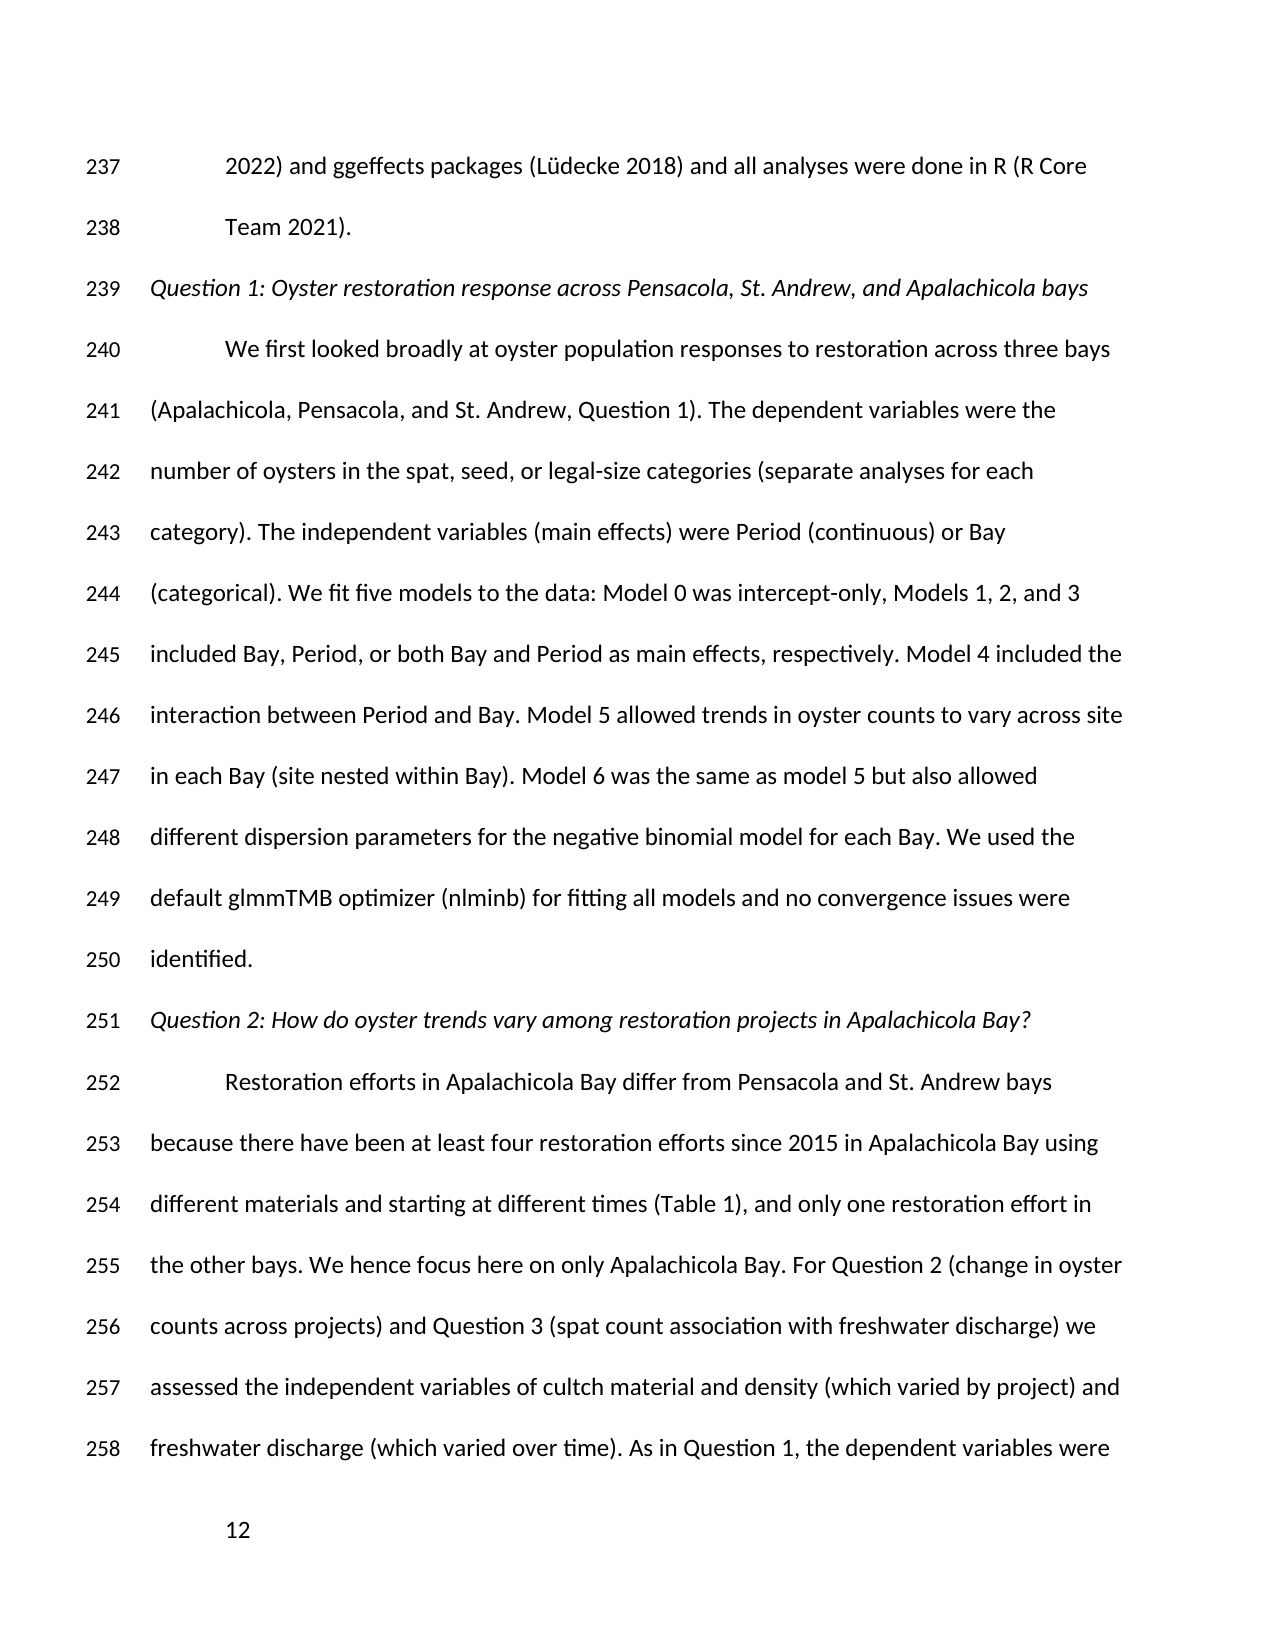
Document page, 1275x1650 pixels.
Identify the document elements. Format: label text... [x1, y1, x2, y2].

text Question 1: Oyster restoration response across Pensacola, St. Andrew, and Apalachicola bays [150, 272, 1125, 303]
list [187, 150, 1125, 242]
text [150, 1066, 1125, 1462]
text Question 2: How do oyster trends vary among restoration projects in Apalachicola Bay? [150, 1004, 1125, 1035]
text We first looked broadly at oyster population responses to restoration across three bays (Apalachicola, Pensacola, and St. Andrew, Question 1). The dependent variables were the number of oysters in the spat, seed, or legal-size categories (separate analyses for each category). The independent variables (main effects) were Period (continuous) or Bay (categorical). We fit five models to the data: Model 0 was intercept-only, Models 1, 2, and 3 included Bay, Period, or both Bay and Period as main effects, respectively. Model 4 included the interaction between Period and Bay. Model 5 allowed trends in oyster counts to vary across site in each Bay (site nested within Bay). Model 6 was the same as model 5 but also allowed different dispersion parameters for the negative binomial model for each Bay. We used the default glmmTMB optimizer (nlminb) for fitting all models and no convergence issues were identified. [150, 333, 1125, 974]
